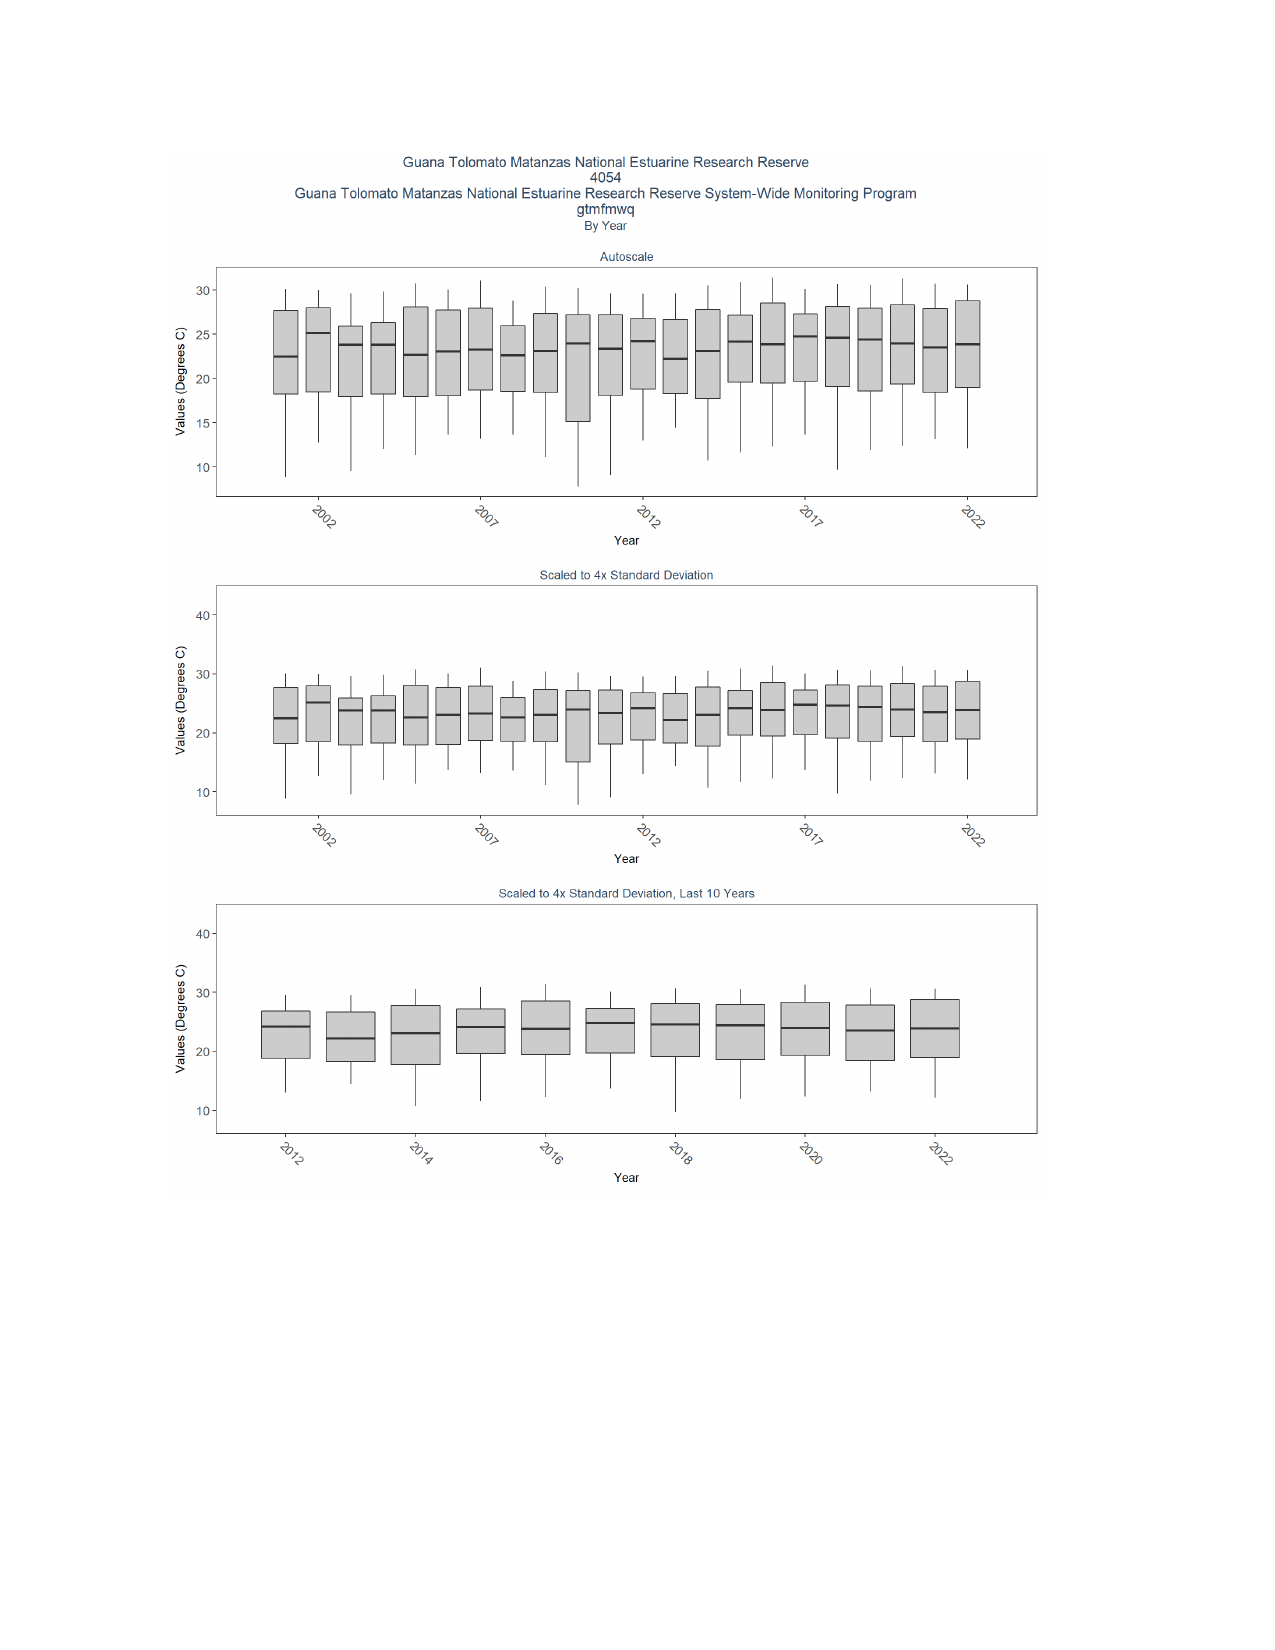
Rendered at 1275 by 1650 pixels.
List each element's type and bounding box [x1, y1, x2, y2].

picture [168, 150, 1044, 1200]
